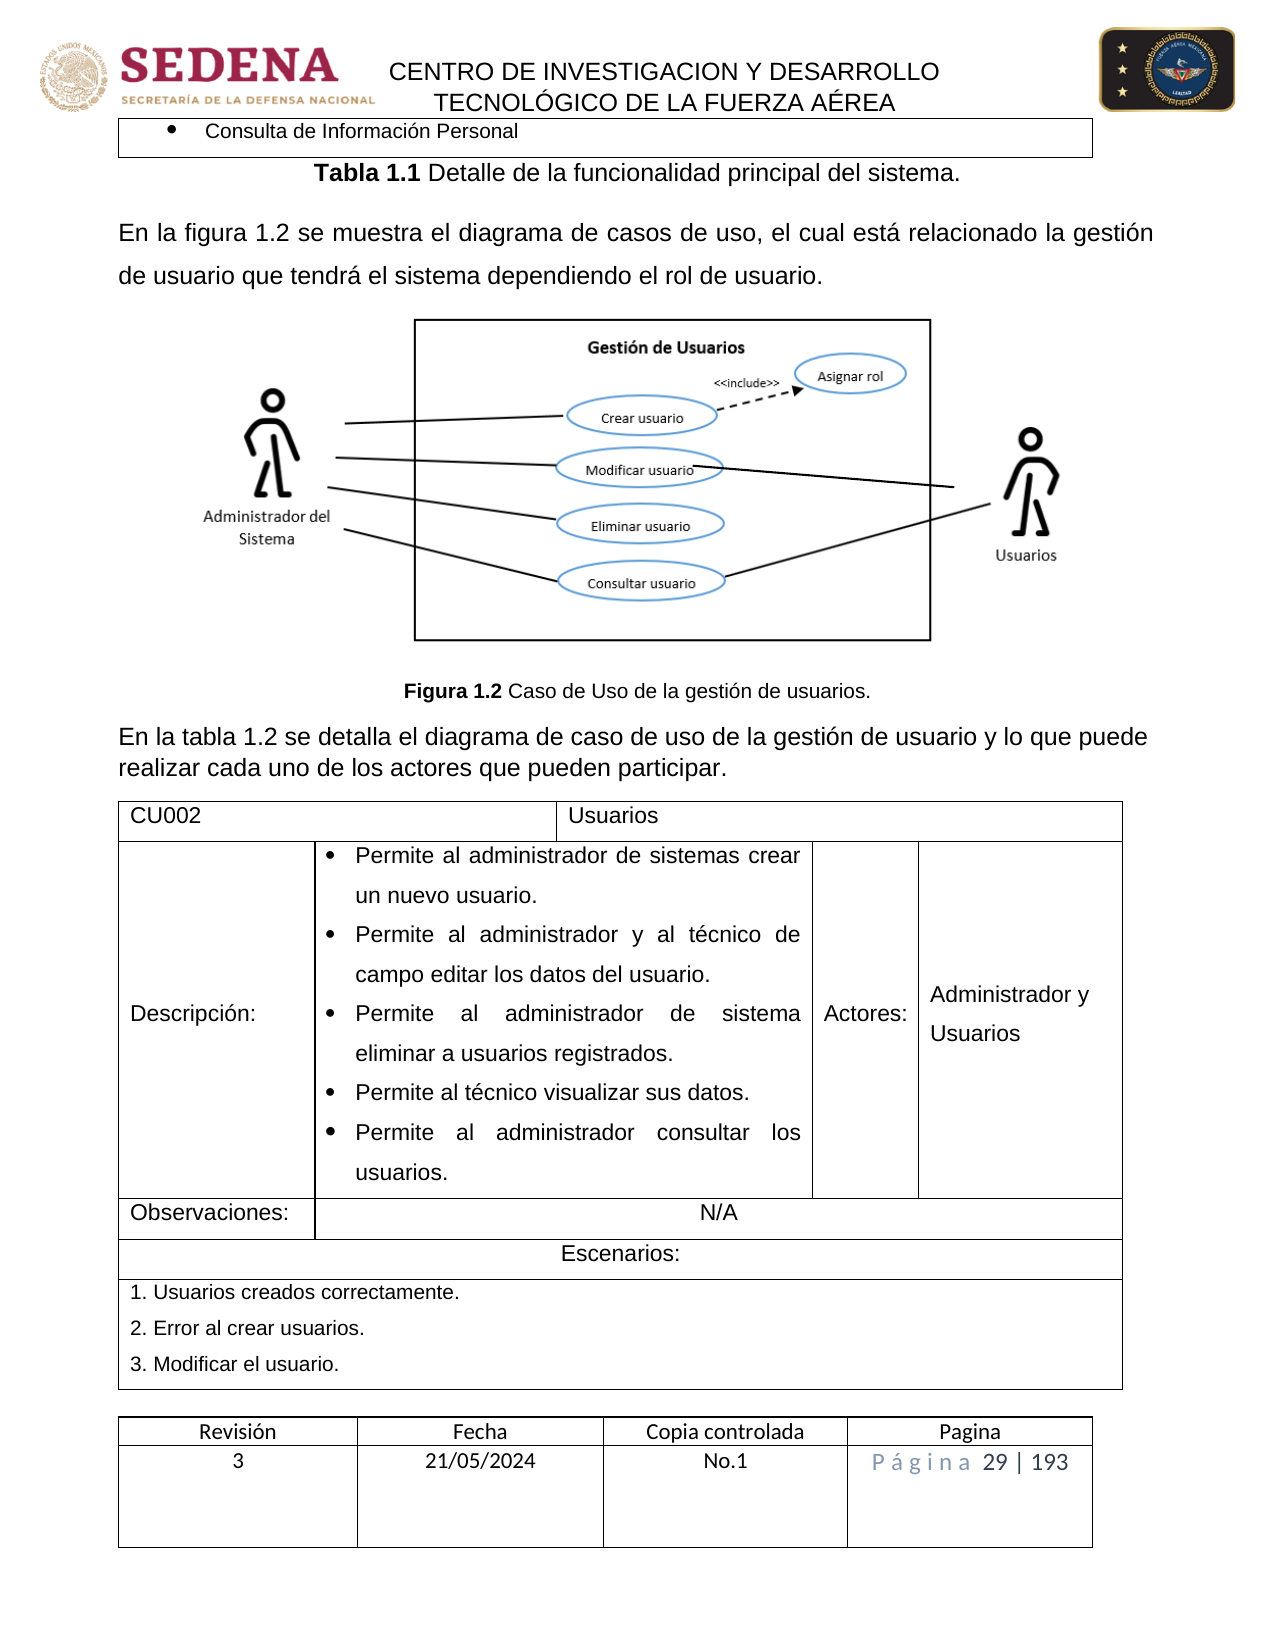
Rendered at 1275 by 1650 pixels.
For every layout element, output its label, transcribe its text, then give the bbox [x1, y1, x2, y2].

table_cell Permite al administrador de sistemas crear un nuevo usuario. Permite al administrador y al técnico de campo editar los datos del usuario. Permite al administrador de sistema eliminar a usuarios registrados. Permite al técnico visualizar sus datos. Permite al administrador consultar los usuarios. [316, 842, 812, 1198]
table_header Usuarios [557, 802, 1122, 841]
table_cell Actores: [813, 842, 918, 1198]
text En la tabla 1.2 se detalla el diagrama de caso de uso de la gestión de usuario y lo que puede realizar cada uno de los actores que pueden participar. [118, 722, 1157, 782]
text En la figura 1.2 se muestra el diagrama de casos de uso, el cual está relacionado la gestión de usuario que tendrá el sistema dependiendo el rol de usuario. [118, 218, 1157, 290]
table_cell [119, 1280, 1122, 1389]
text Tabla 1.1 Detalle de la funcionalidad principal del sistema. [118, 158, 1157, 187]
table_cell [119, 119, 1092, 157]
table_cell Observaciones: [119, 1199, 314, 1238]
table_cell Descripción: [119, 842, 314, 1198]
picture [178, 308, 1097, 647]
table_cell N/A [316, 1199, 1122, 1238]
picture [39, 27, 1236, 112]
table_header CU002 [119, 802, 556, 841]
table_cell Escenarios: [119, 1240, 1122, 1279]
table_cell Administrador y Usuarios [919, 842, 1122, 1198]
